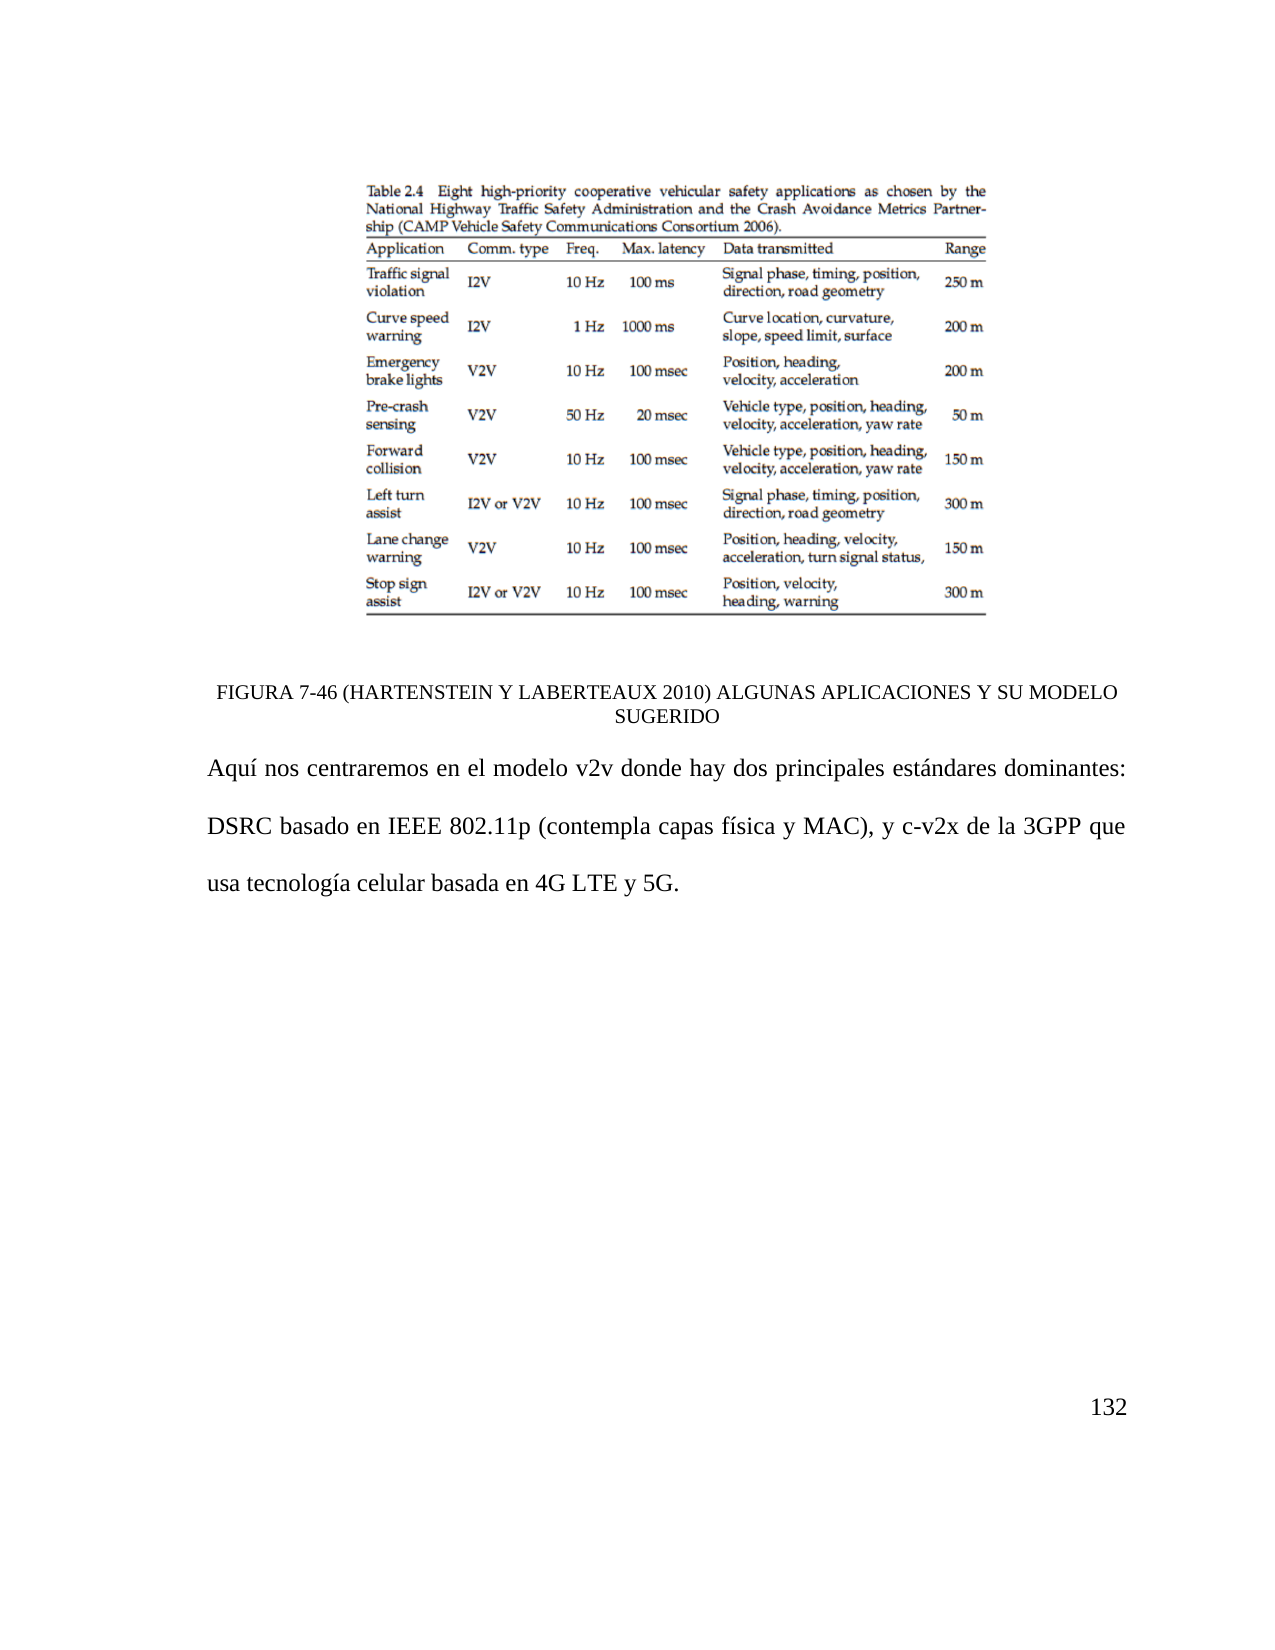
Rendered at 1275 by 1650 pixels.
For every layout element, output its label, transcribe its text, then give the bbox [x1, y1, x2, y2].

picture [359, 172, 989, 639]
text Aquí nos centraremos en el modelo v2v donde hay dos principales estándares dominantes: DSRC basado en IEEE 802.11p (contempla capas física y MAC), y c-v2x de la 3GPP que usa tecnología celular basada en 4G LTE y 5G. [207, 753, 1127, 897]
text Figura 7-1 (Hartenstein y Laberteaux 2010) Algunas aplicaciones y su modelo sugerido [207, 680, 1127, 728]
